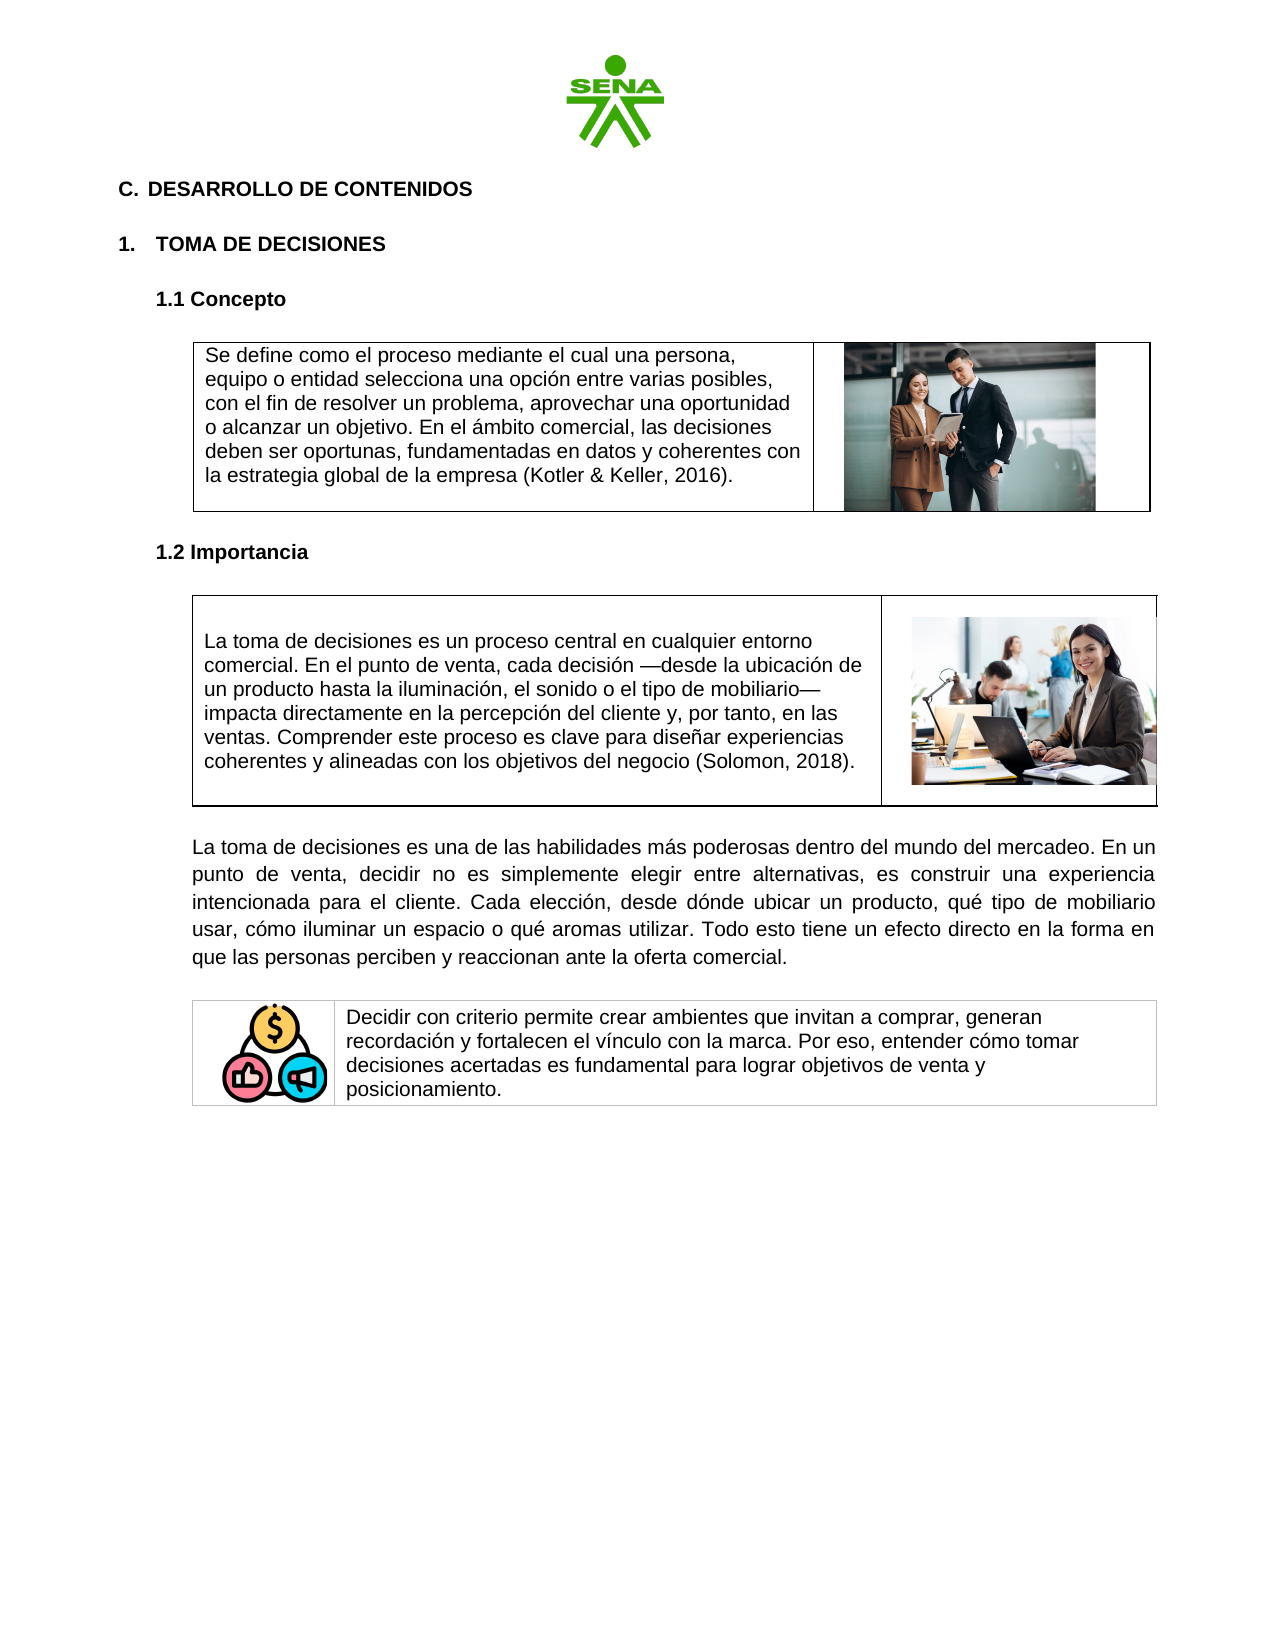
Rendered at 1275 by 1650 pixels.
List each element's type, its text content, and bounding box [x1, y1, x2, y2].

list 1.1 Concepto [156, 287, 1157, 311]
list La toma de decisiones es una de las habilidades más poderosas dentro del mundo del mercadeo. En un punto de venta, decidir no es simplemente elegir entre alternativas, es construir una experiencia intencionada para el cliente. Cada elección, desde dónde ubicar un producto, qué tipo de mobiliario usar, cómo iluminar un espacio o qué aromas utilizar. Todo esto tiene un efecto directo en la forma en que las personas perciben y reaccionan ante la oferta comercial. [192, 834, 1157, 968]
table_cell Video [227, 1057, 267, 1098]
table_header [814, 343, 844, 511]
list TOMA DE DECISIONES [118, 232, 1157, 256]
table_header La toma de decisiones es un proceso central en cualquier entorno comercial. En el punto de venta, cada decisión —desde la ubicación de un producto hasta la iluminación, el sonido o el tipo de mobiliario— impacta directamente en la percepción del cliente y, por tanto, en las ventas. Comprender este proceso es clave para diseñar experiencias coherentes y alineadas con los objetivos del negocio (Solomon, 2018). [193, 596, 881, 805]
table_header [882, 596, 1156, 805]
picture [566, 55, 664, 148]
table_header [193, 1001, 334, 1105]
table_header Se define como el proceso mediante el cual una persona, equipo o entidad selecciona una opción entre varias posibles, con el fin de resolver un problema, aprovechar una oportunidad o alcanzar un objetivo. En el ámbito comercial, las decisiones deben ser oportunas, fundamentadas en datos y coherentes con la estrategia global de la empresa (Kotler & Keller, 2016). [194, 343, 813, 511]
list DESARROLLO DE CONTENIDOS [118, 177, 1157, 201]
table_header [1096, 343, 1149, 511]
list 1.2 Importancia [156, 539, 1157, 563]
table_header Decidir con criterio permite crear ambientes que invitan a comprar, generan recordación y fortalecen el vínculo con la marca. Por eso, entender cómo tomar decisiones acertadas es fundamental para lograr objetivos de venta y posicionamiento. [335, 1001, 1156, 1105]
